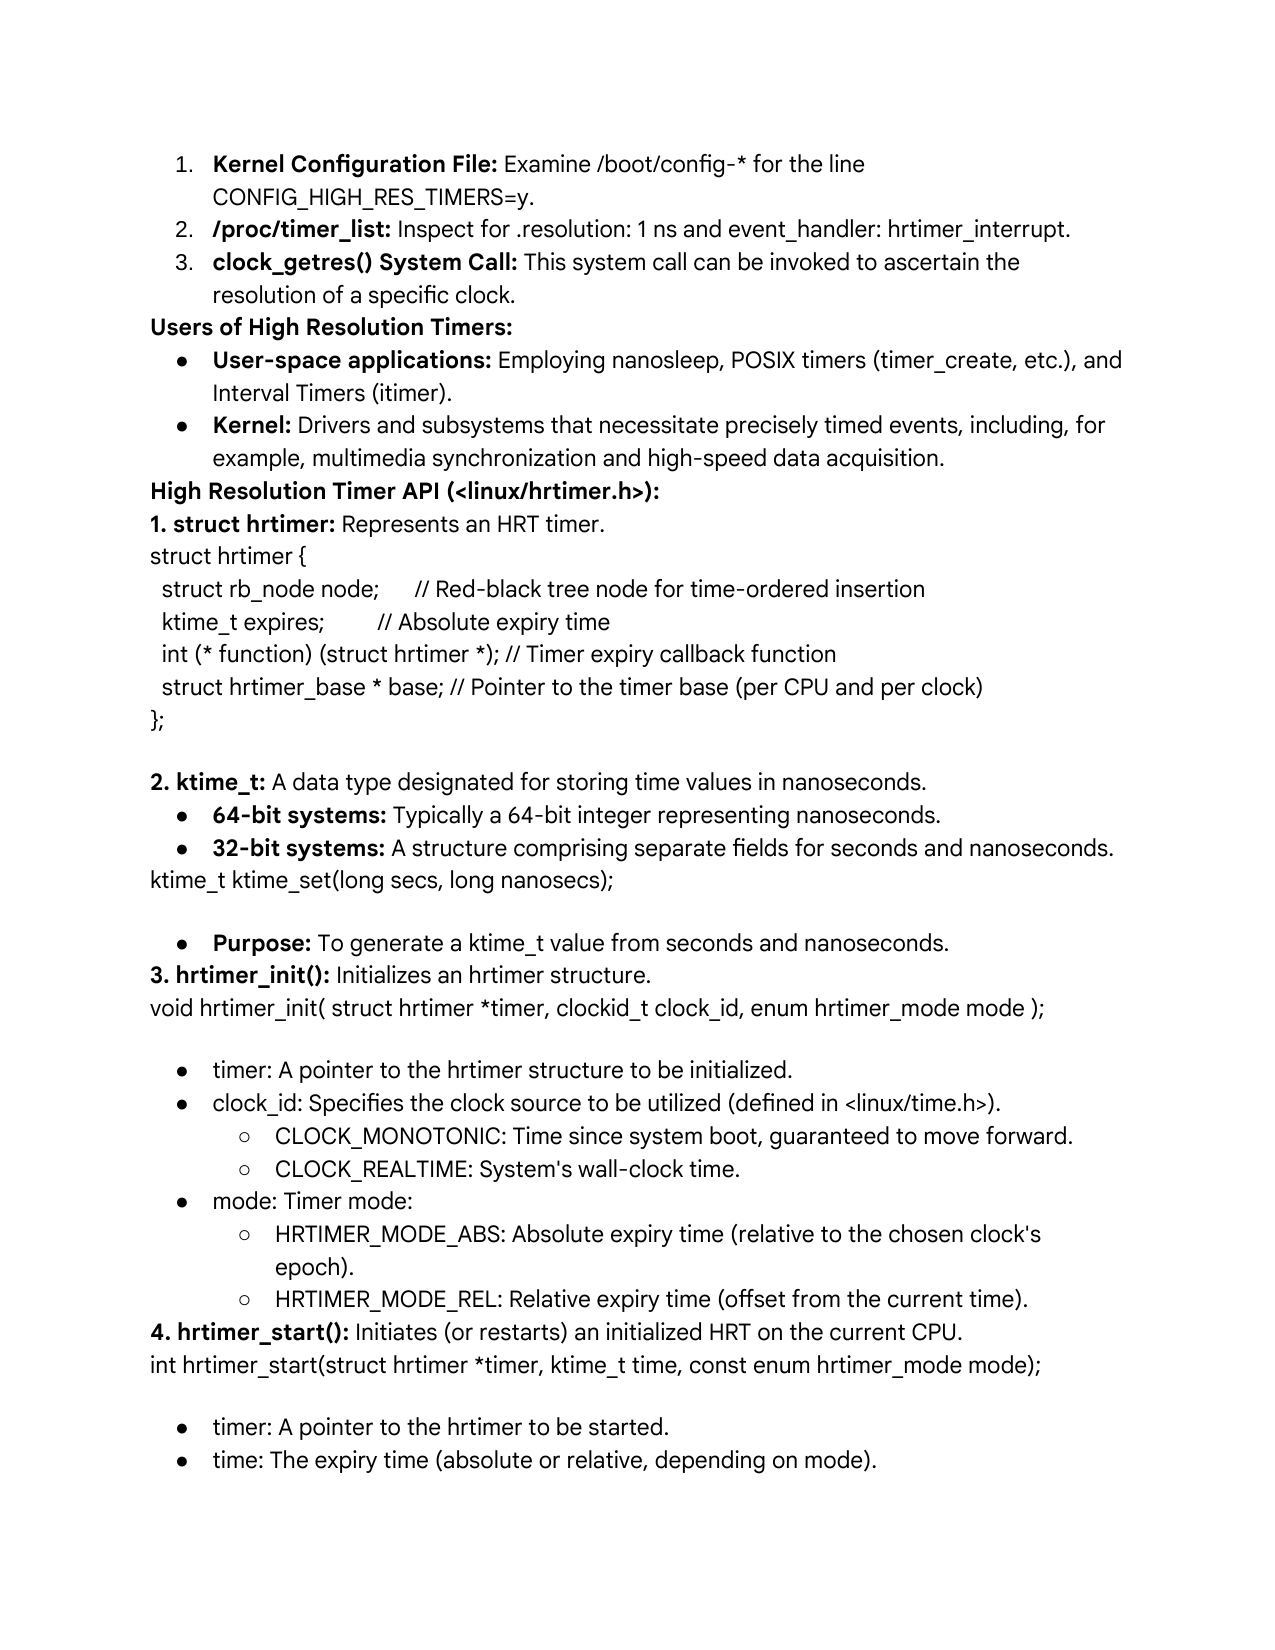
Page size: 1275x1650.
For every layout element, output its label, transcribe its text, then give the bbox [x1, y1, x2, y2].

list 32-bit systems: A structure comprising separate fields for seconds and nanoseconds. [175, 834, 1125, 863]
list timer: A pointer to the hrtimer structure to be initialized. [175, 1057, 1125, 1086]
list Kernel Configuration File: Examine /boot/config-* for the line CONFIG_HIGH_RES_TIMERS=y. [175, 150, 1125, 211]
list /proc/timer_list: Inspect for .resolution: 1 ns and event_handler: hrtimer_interrupt. [175, 215, 1125, 244]
list CLOCK_MONOTONIC: Time since system boot, guaranteed to move forward. [237, 1122, 1125, 1151]
text int hrtimer_start(struct hrtimer *timer, ktime_t time, const enum hrtimer_mode mode); [150, 1351, 1125, 1410]
list HRTIMER_MODE_REL: Relative expiry time (offset from the current time). [237, 1286, 1125, 1314]
text 2. ktime_t: A data type designated for storing time values in nanoseconds. [150, 768, 1125, 797]
list CLOCK_REALTIME: System's wall-clock time. [237, 1155, 1125, 1184]
list clock_getres() System Call: This system call can be invoked to ascertain the resolution of a specific clock. [175, 248, 1125, 309]
list 64-bit systems: Typically a 64-bit integer representing nanoseconds. [175, 801, 1125, 830]
text 1. struct hrtimer: Represents an HRT timer. [150, 510, 1125, 538]
list Purpose: To generate a ktime_t value from seconds and nanoseconds. [175, 929, 1125, 958]
list time: The expiry time (absolute or relative, depending on mode). [175, 1446, 1125, 1475]
text 3. hrtimer_init(): Initializes an hrtimer structure. [150, 962, 1125, 990]
text void hrtimer_init( struct hrtimer *timer, clockid_t clock_id, enum hrtimer_mode mode ); [150, 994, 1125, 1053]
text Users of High Resolution Timers: [150, 313, 1125, 342]
text ktime_t ktime_set(long secs, long nanosecs); [150, 867, 1125, 925]
list HRTIMER_MODE_ABS: Absolute expiry time (relative to the chosen clock's epoch). [237, 1220, 1125, 1282]
text 4. hrtimer_start(): Initiates (or restarts) an initialized HRT on the current CPU. [150, 1318, 1125, 1347]
list clock_id: Specifies the clock source to be utilized (defined in <linux/time.h>). [175, 1089, 1125, 1118]
list Kernel: Drivers and subsystems that necessitate precisely timed events, including, for example, multimedia synchronization and high-speed data acquisition. [175, 412, 1125, 473]
text struct hrtimer { struct rb_node node; // Red-black tree node for time-ordered insertion ktime_t expires; // Absolute expiry time int (* function) (struct hrtimer *); // Timer expiry callback function struct hrtimer_base * base; // Pointer to the timer base (per CPU and per clock) }; [150, 542, 1125, 765]
list User-space applications: Employing nanosleep, POSIX timers (timer_create, etc.), and Interval Timers (itimer). [175, 346, 1125, 408]
text High Resolution Timer API (<linux/hrtimer.h>): [150, 477, 1125, 506]
list mode: Timer mode: [175, 1188, 1125, 1216]
list timer: A pointer to the hrtimer to be started. [175, 1413, 1125, 1442]
